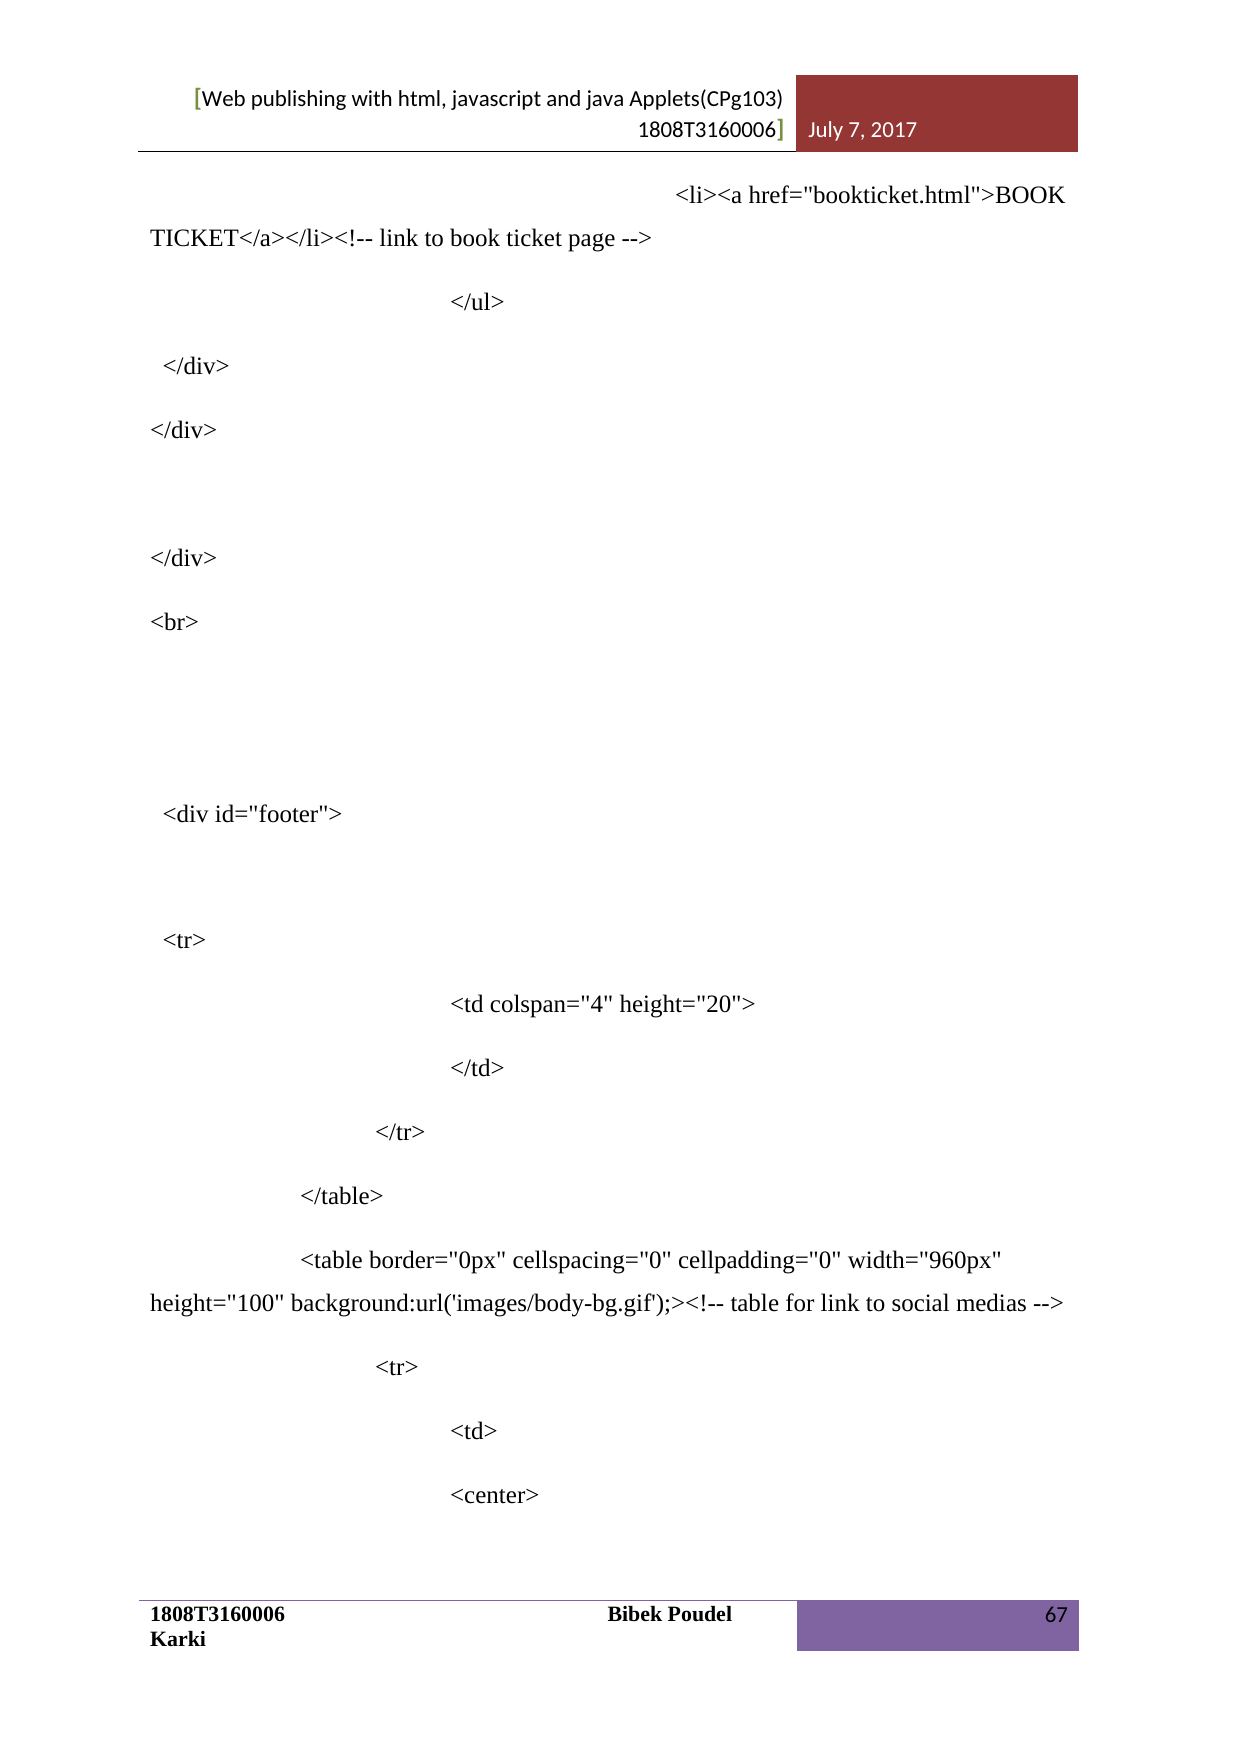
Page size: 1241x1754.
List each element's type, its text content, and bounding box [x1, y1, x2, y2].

text </table> [150, 1181, 1090, 1210]
text <div id="footer"> [150, 799, 1090, 828]
text <tr> [150, 926, 1090, 954]
text <tr> [150, 1352, 1090, 1381]
text <td> [150, 1416, 1090, 1445]
text </div> [150, 351, 1090, 380]
text </td> [150, 1053, 1090, 1082]
text </ul> [150, 287, 1090, 316]
text </div> [150, 415, 1090, 444]
text </div> [150, 543, 1090, 572]
text <li><a href="bookticket.html">BOOK TICKET</a></li><!-- link to book ticket page --> [150, 180, 1090, 252]
text <br> [150, 607, 1090, 636]
text </tr> [150, 1117, 1090, 1146]
text <td colspan="4" height="20"> [150, 989, 1090, 1018]
text <center> [150, 1480, 1090, 1509]
text <table border="0px" cellspacing="0" cellpadding="0" width="960px" height="100" background:url('images/body-bg.gif');><!-- table for link to social medias --> [150, 1245, 1090, 1317]
